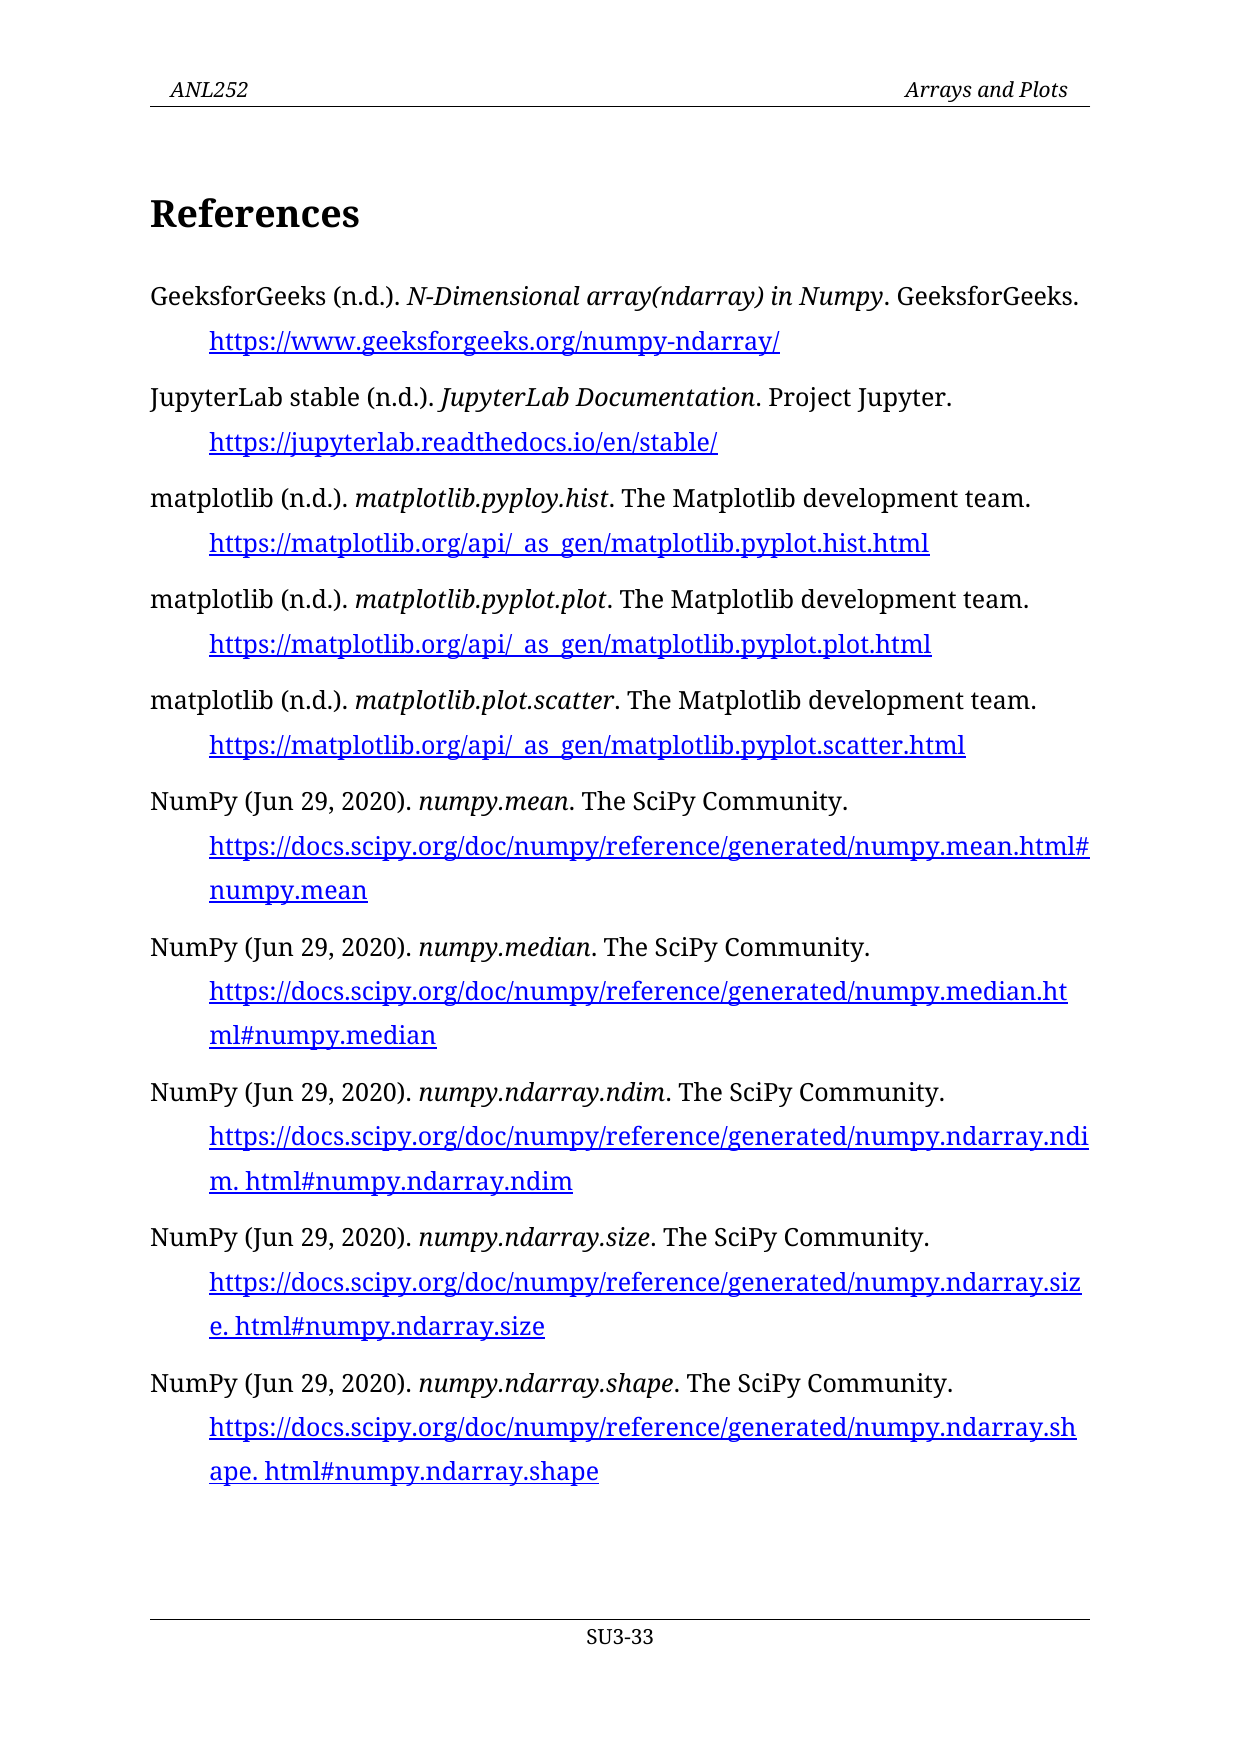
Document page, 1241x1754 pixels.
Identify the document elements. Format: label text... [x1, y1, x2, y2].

text NumPy (Jun 29, 2020). numpy.ndarray.ndim. The SciPy Community. https://docs.scipy.org/doc/numpy/reference/generated/numpy.ndarray.ndim. ‌html#numpy.ndarray.ndim [150, 1075, 1090, 1197]
text NumPy (Jun 29, 2020). numpy.median. The SciPy Community. https://docs.scipy.org/doc/numpy/reference/generated/numpy.median.html#‌numpy.median [150, 929, 1090, 1052]
text NumPy (Jun 29, 2020). numpy.ndarray.shape. The SciPy Community. https://docs.scipy.org/doc/numpy/reference/generated/numpy.ndarray.shape. ‌html#numpy.ndarray.shape [150, 1365, 1090, 1488]
text JupyterLab stable (n.d.). JupyterLab Documentation. Project Jupyter. https://jupyterlab.readthedocs.io/en/stable/ [150, 380, 1090, 458]
text matplotlib (n.d.). matplotlib.pyplot.plot. The Matplotlib development team. https://matplotlib.org/api/_as_gen/matplotlib.pyplot.plot.html [150, 582, 1090, 660]
text matplotlib (n.d.). matplotlib.plot.scatter. The Matplotlib development team. https://matplotlib.org/api/_as_gen/matplotlib.pyplot.scatter.html [150, 683, 1090, 761]
text NumPy (Jun 29, 2020). numpy.ndarray.size. The SciPy Community. https://docs.scipy.org/doc/numpy/reference/generated/numpy.ndarray.size. ‌html#numpy.ndarray.size [150, 1220, 1090, 1343]
text GeeksforGeeks (n.d.). N-Dimensional array(ndarray) in Numpy. GeeksforGeeks. https://www.geeksforgeeks.org/numpy-ndarray/ [150, 279, 1090, 357]
subtitle References [150, 187, 1090, 238]
text matplotlib (n.d.). matplotlib.pyploy.hist. The Matplotlib development team. https://matplotlib.org/api/_as_gen/matplotlib.pyplot.hist.html [150, 481, 1090, 559]
text NumPy (Jun 29, 2020). numpy.mean. The SciPy Community. https://docs.scipy.org/doc/numpy/reference/generated/numpy.mean.html#‌numpy.mean [150, 784, 1090, 907]
